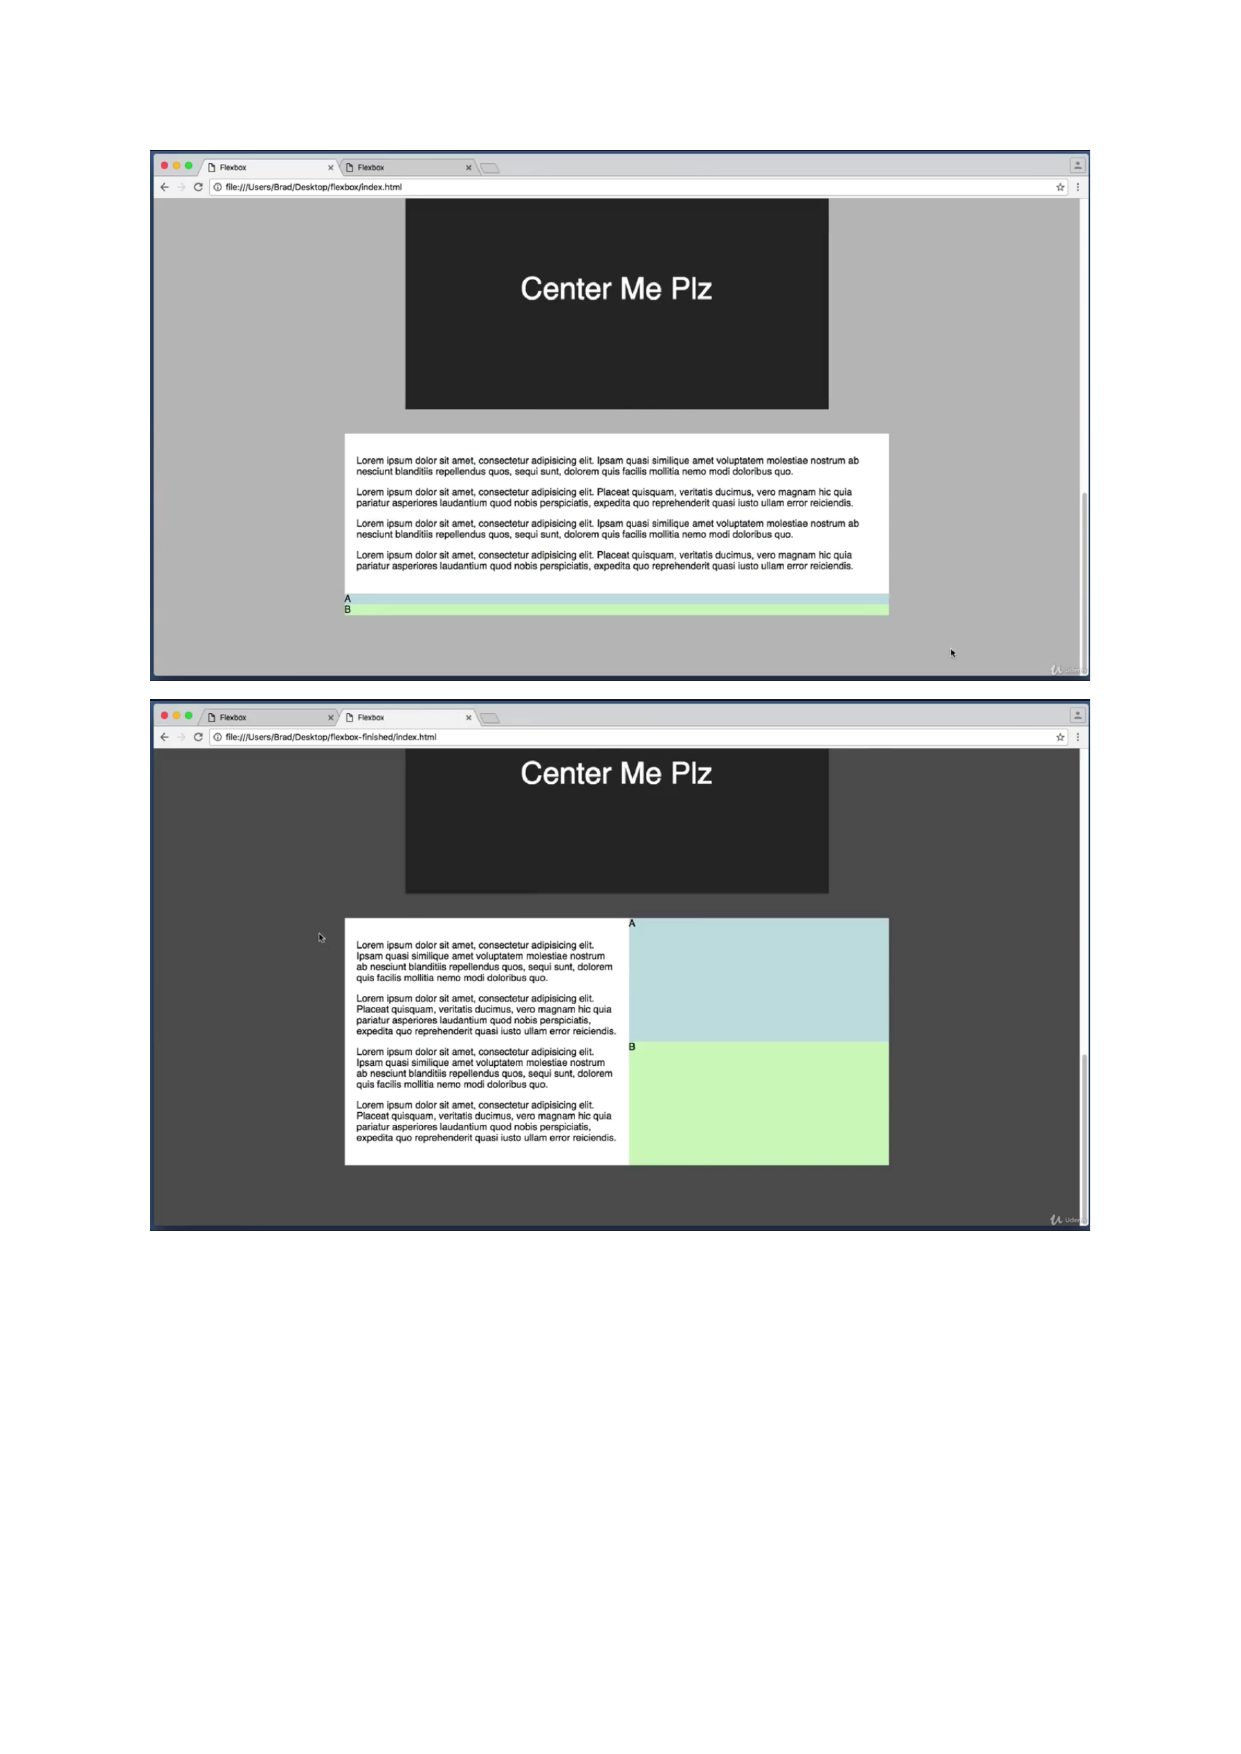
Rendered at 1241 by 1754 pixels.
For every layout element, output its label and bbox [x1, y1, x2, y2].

picture [150, 150, 1091, 681]
picture [150, 699, 1091, 1231]
